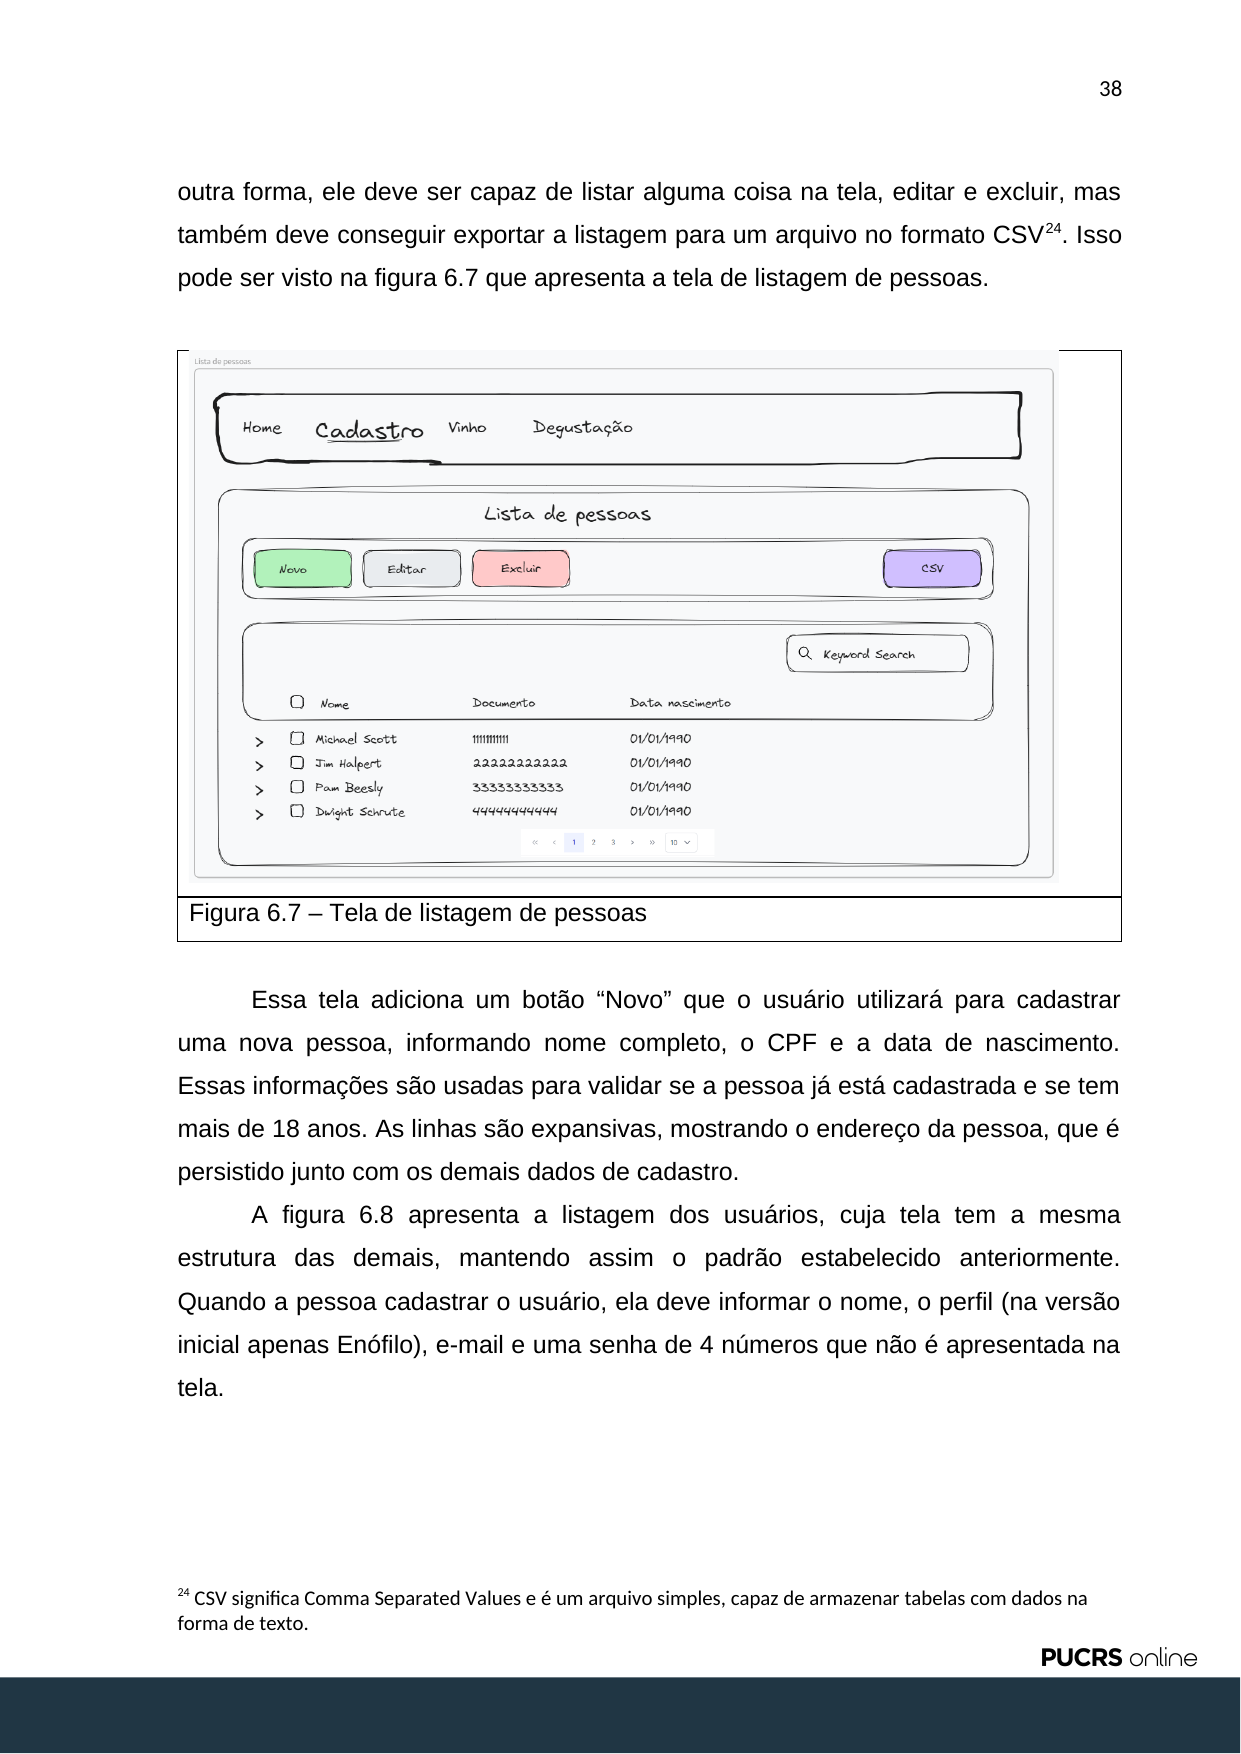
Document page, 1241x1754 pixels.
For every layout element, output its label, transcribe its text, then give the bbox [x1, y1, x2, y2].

table_header [178, 351, 1121, 896]
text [177, 177, 1122, 292]
picture [188, 350, 1059, 883]
text Essa tela adiciona um botão “Novo” que o usuário utilizará para cadastrar uma nova pessoa, informando nome completo, o CPF e a data de nascimento. Essas informações são usadas para validar se a pessoa já está cadastrada e se tem mais de 18 anos. As linhas são expansivas, mostrando o endereço da pessoa, que é persistido junto com os demais dados de cadastro. [177, 985, 1122, 1186]
table_cell Figura 6.7 – Tela de listagem de pessoas [178, 898, 1121, 941]
text A figura 6.8 apresenta a listagem dos usuários, cuja tela tem a mesma estrutura das demais, mantendo assim o padrão estabelecido anteriormente. Quando a pessoa cadastrar o usuário, ela deve informar o nome, o perfil (na versão inicial apenas Enófilo), e-mail e uma senha de 4 números que não é apresentada na tela. [177, 1200, 1122, 1402]
picture [1040, 1646, 1198, 1668]
